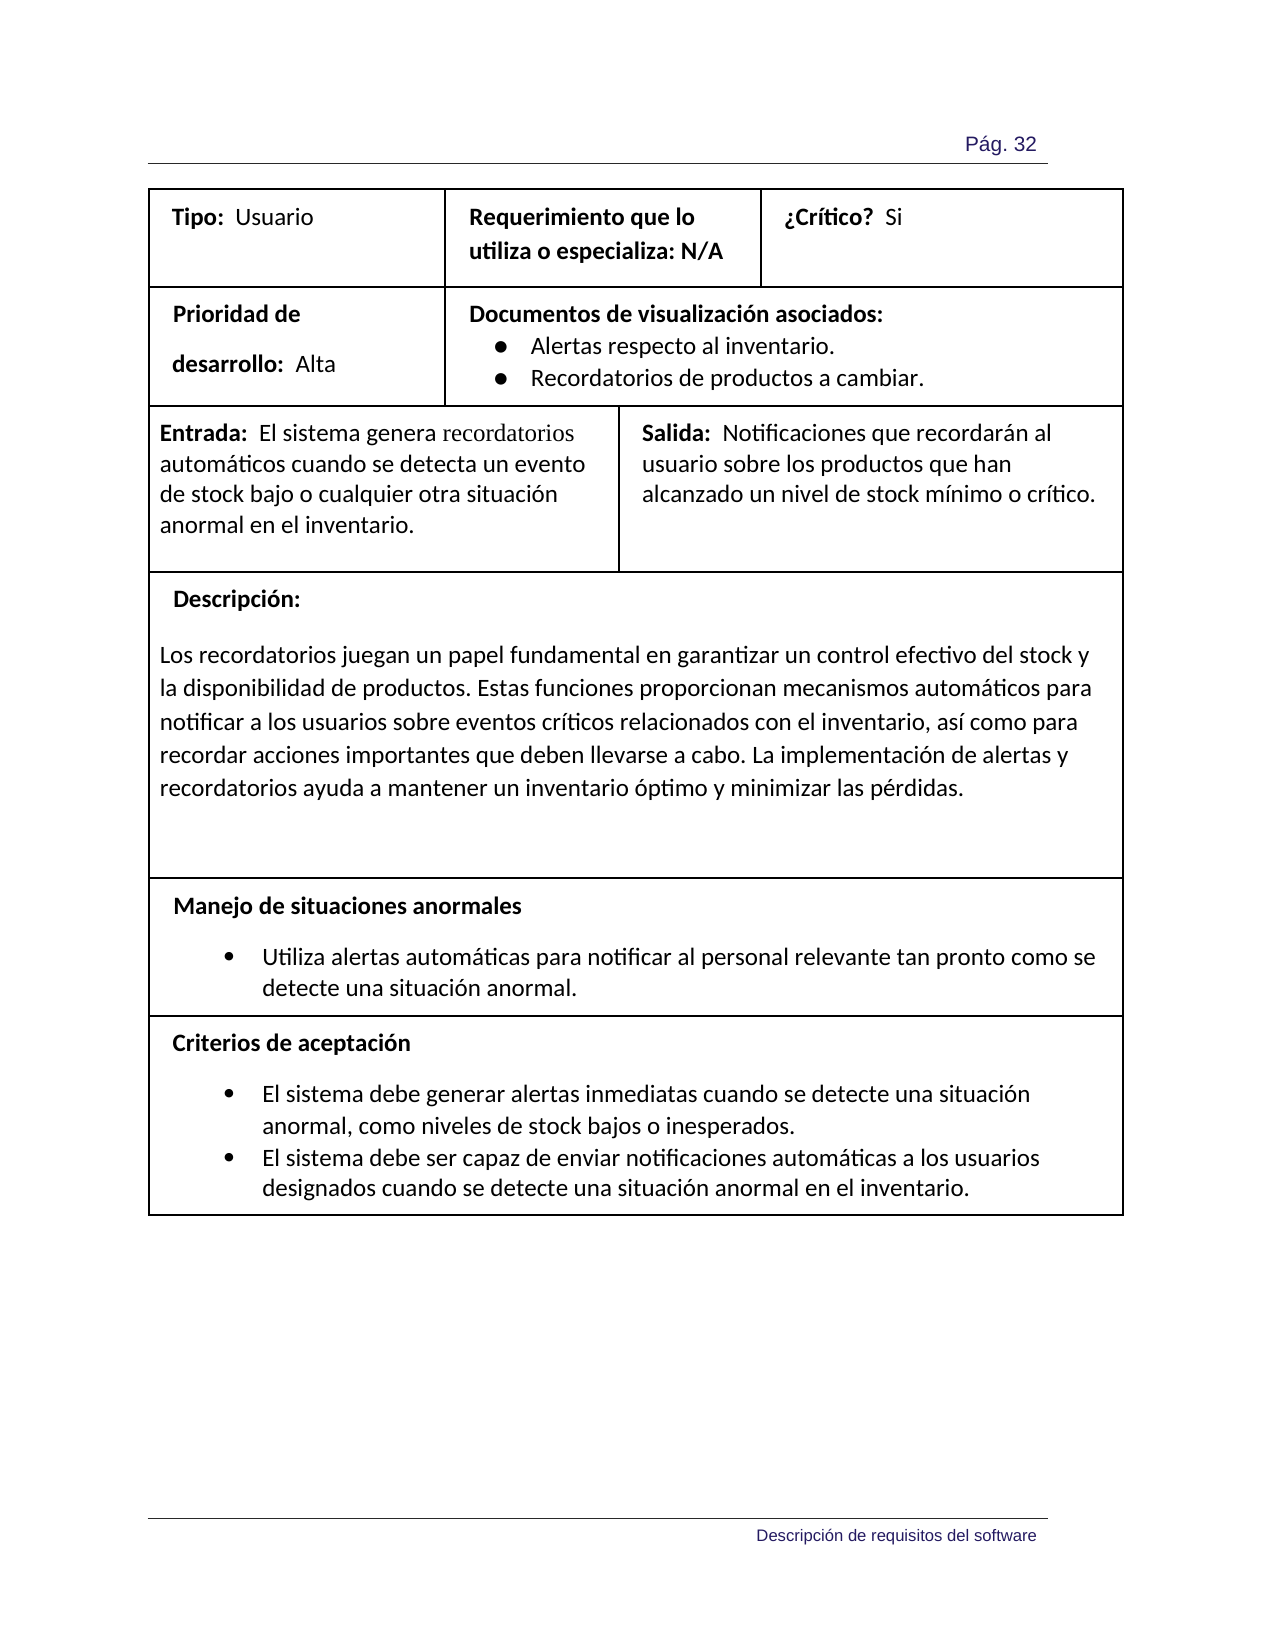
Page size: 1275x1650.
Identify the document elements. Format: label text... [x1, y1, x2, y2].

table_cell Descripción: Los recordatorios juegan un papel fundamental en garantizar un control efectivo del stock y la disponibilidad de productos. Estas funciones proporcionan mecanismos automáticos para notificar a los usuarios sobre eventos críticos relacionados con el inventario, así como para recordar acciones importantes que deben llevarse a cabo. La implementación de alertas y recordatorios ayuda a mantener un inventario óptimo y minimizar las pérdidas. [150, 573, 1122, 877]
table_cell Manejo de situaciones anormales Utiliza alertas automáticas para notificar al personal relevante tan pronto como se detecte una situación anormal. [150, 879, 1122, 1015]
table_cell Requerimiento que lo utiliza o especializa: N/A [446, 190, 760, 286]
table_cell Tipo: Usuario [150, 190, 444, 286]
table_cell Entrada: El sistema genera recordatorios automáticos cuando se detecta un evento de stock bajo o cualquier otra situación anormal en el inventario. [150, 407, 618, 571]
table_cell Criterios de aceptación El sistema debe generar alertas inmediatas cuando se detecte una situación anormal, como niveles de stock bajos o inesperados. El sistema debe ser capaz de enviar notificaciones automáticas a los usuarios designados cuando se detecte una situación anormal en el inventario. [150, 1017, 1122, 1213]
table_cell ¿Crítico? Si [762, 190, 1122, 286]
table_cell Salida: Notificaciones que recordarán al usuario sobre los productos que han alcanzado un nivel de stock mínimo o crítico. [620, 407, 1122, 571]
table_cell Documentos de visualización asociados: Alertas respecto al inventario. Recordatorios de productos a cambiar. [446, 288, 1122, 405]
table_cell Prioridad de desarrollo: Alta [150, 288, 444, 405]
